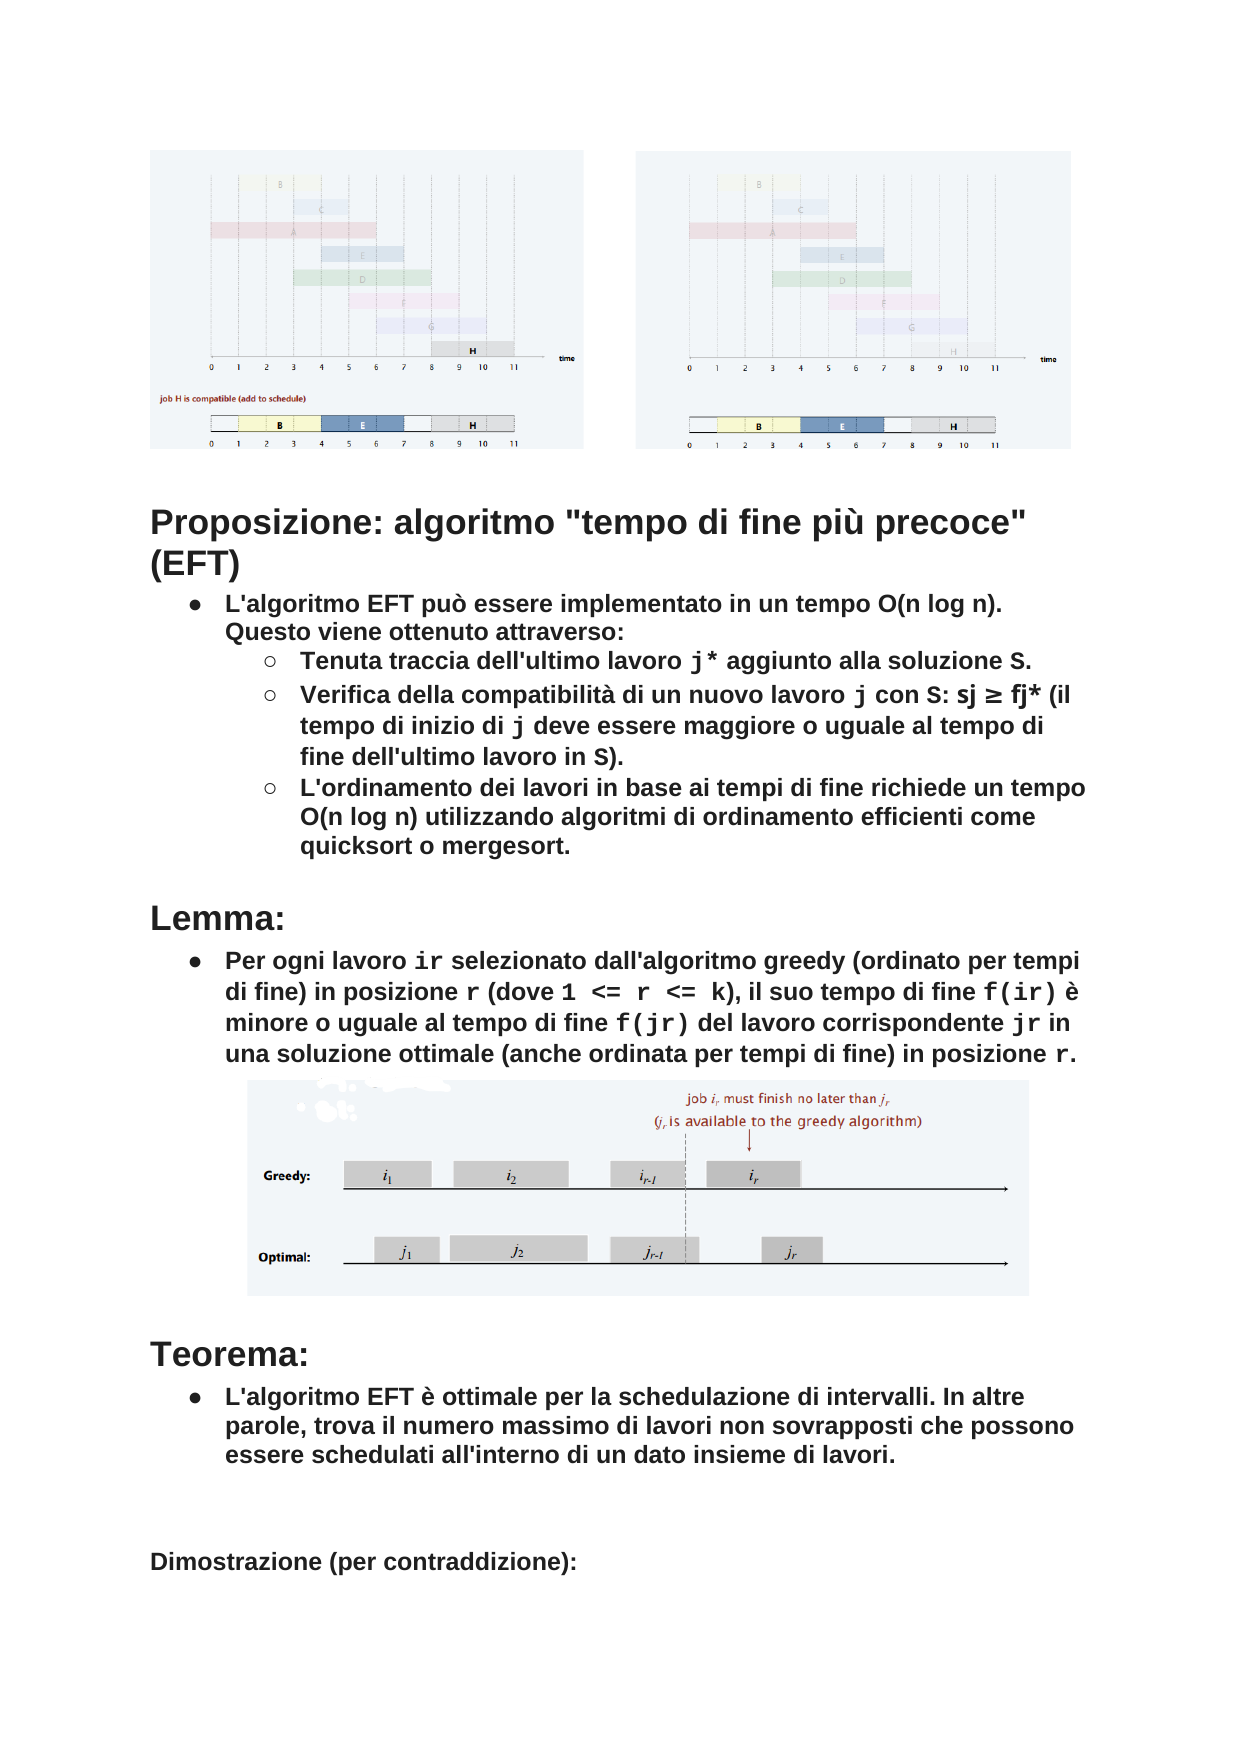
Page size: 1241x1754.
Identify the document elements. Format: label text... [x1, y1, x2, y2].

list L'algoritmo EFT può essere implementato in un tempo O(n log n). Questo viene ottenuto attraverso: [187, 589, 1090, 646]
picture [150, 150, 584, 449]
picture [635, 151, 1071, 449]
list L'ordinamento dei lavori in base ai tempi di fine richiede un tempo O(n log n) utilizzando algoritmi di ordinamento efficienti come quicksort o mergesort. [262, 773, 1090, 859]
list Per ogni lavoro ir selezionato dall'algoritmo greedy (ordinato per tempi di fine) in posizione r (dove 1 <= r <= k), il suo tempo di fine f(ir) è minore o uguale al tempo di fine f(jr) del lavoro corrispondente jr in una soluzione ottimale (anche ordinata per tempi di fine) in posizione r. [187, 946, 1090, 1070]
list Verifica della compatibilità di un nuovo lavoro j con S: sj ≥ fj* (il tempo di inizio di j deve essere maggiore o uguale al tempo di fine dell'ultimo lavoro in S). [262, 677, 1090, 773]
list L'algoritmo EFT è ottimale per la schedulazione di intervalli. In altre parole, trova il numero massimo di lavori non sovrapposti che possono essere schedulati all'interno di un dato insieme di lavori. [187, 1382, 1090, 1468]
list Tenuta traccia dell'ultimo lavoro j* aggiunto alla soluzione S. [262, 646, 1090, 677]
text Dimostrazione (per contraddizione): [150, 1547, 1090, 1576]
subtitle Teorema: [150, 1333, 1090, 1374]
picture [247, 1076, 1030, 1296]
subtitle Lemma: [150, 897, 1090, 938]
text Proposizione: algoritmo "tempo di fine più precoce" (EFT) [150, 501, 1090, 582]
